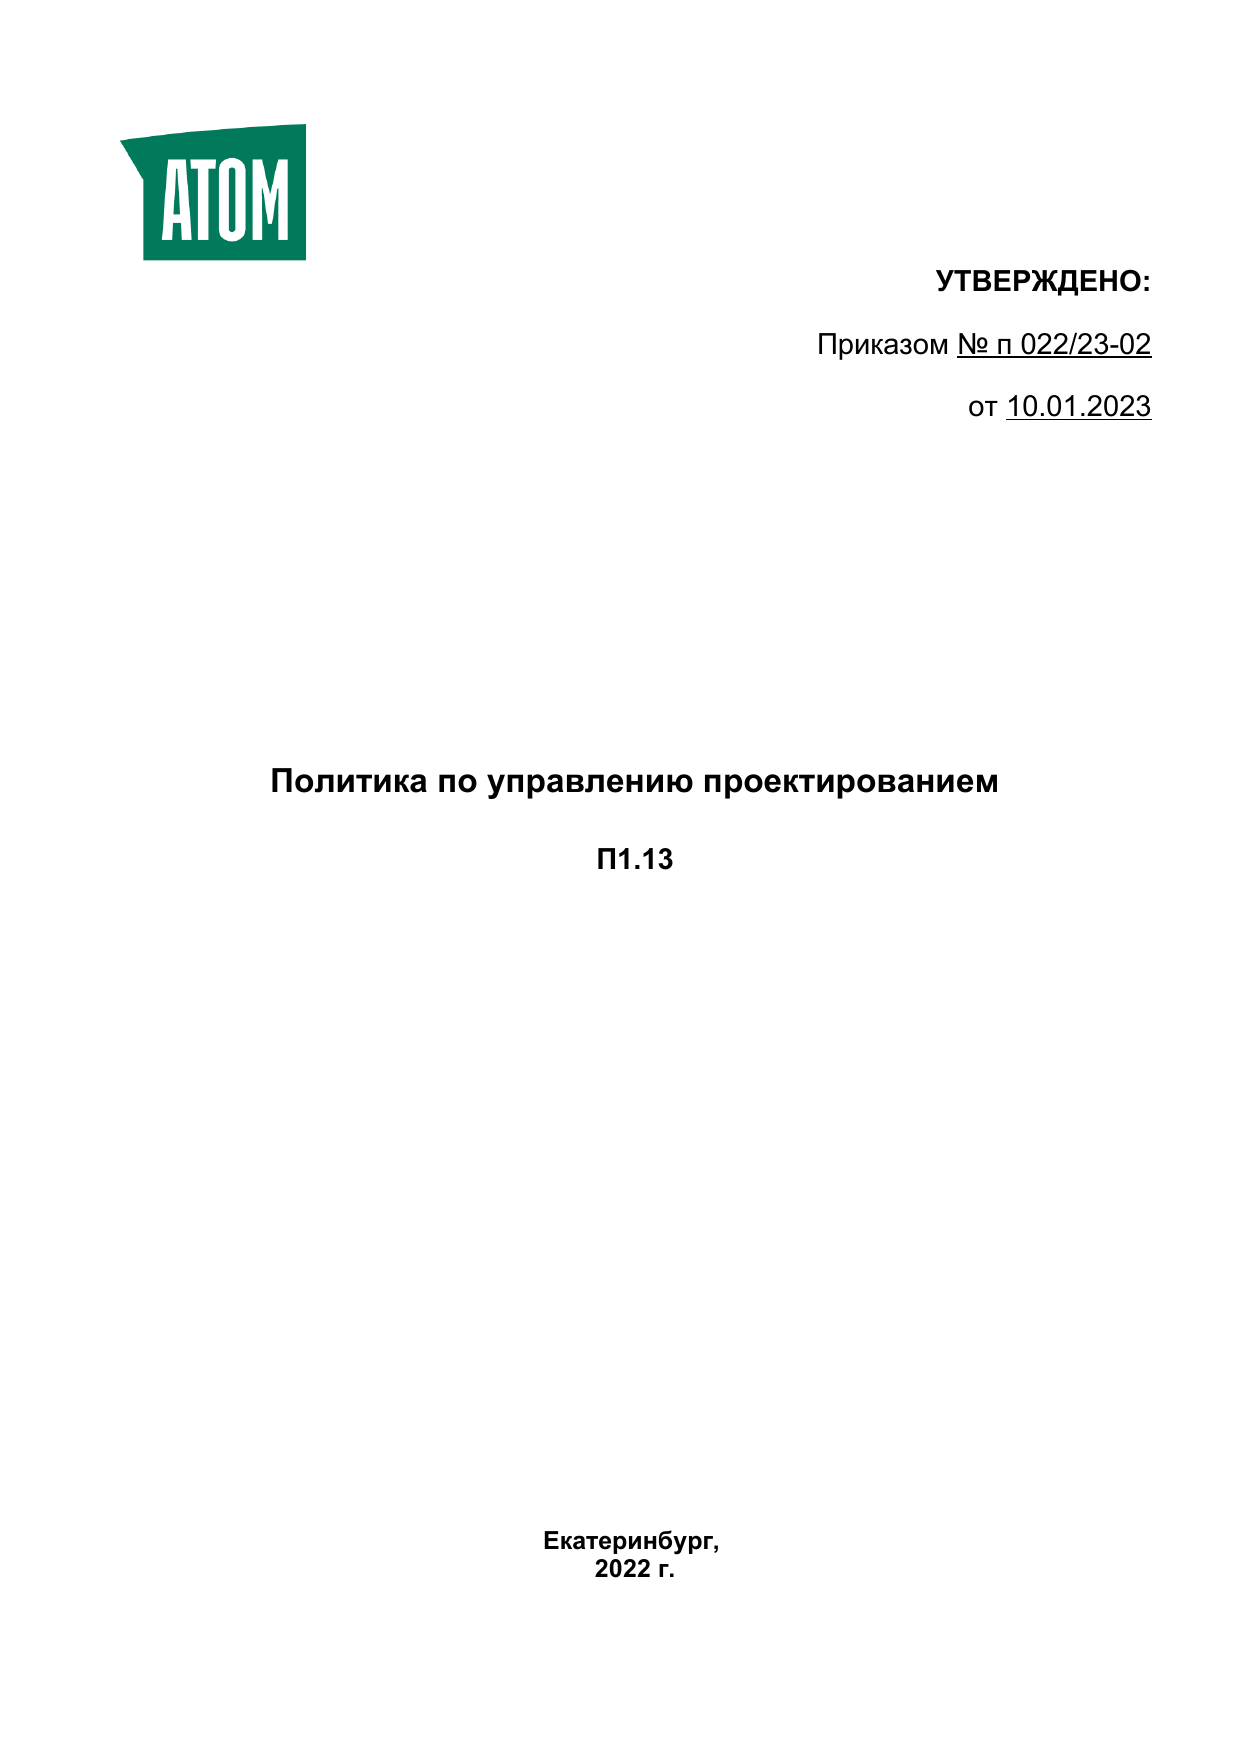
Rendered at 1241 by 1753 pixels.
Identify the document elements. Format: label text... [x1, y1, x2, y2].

text Приказом № п 022/23-02 [118, 327, 1152, 360]
picture [118, 118, 311, 264]
text Екатеринбург, 2022 г. [118, 1526, 1152, 1583]
text от 10.01.2023 [118, 389, 1152, 423]
text П1.13 [118, 842, 1152, 876]
text Политика по управлению проектированием [118, 761, 1152, 799]
text УТВЕРЖДЕНО: [118, 264, 1152, 298]
